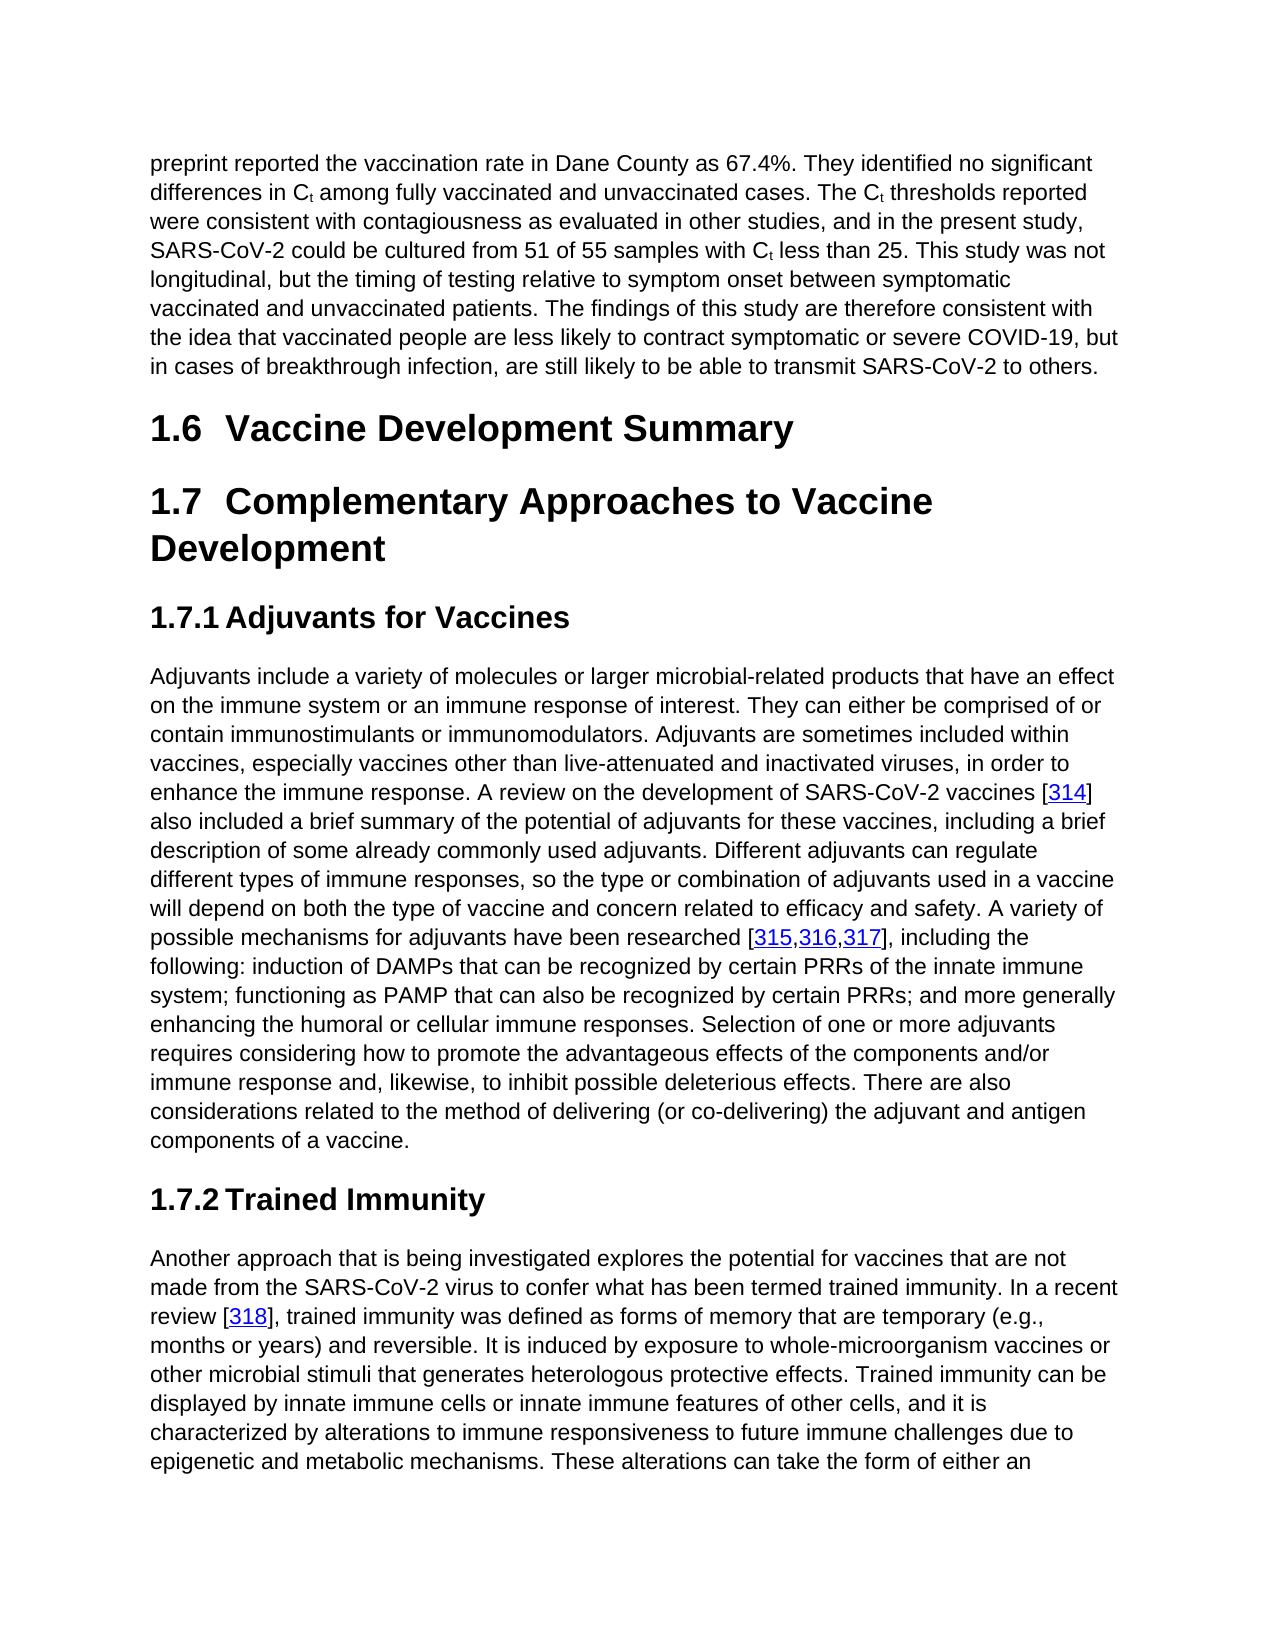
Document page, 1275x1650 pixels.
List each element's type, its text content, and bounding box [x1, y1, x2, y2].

subtitle 1.7.1 Adjuvants for Vaccines [150, 599, 1125, 635]
text Adjuvants include a variety of molecules or larger microbial-related products that have an effect on the immune system or an immune response of interest. They can either be comprised of or contain immunostimulants or immunomodulators. Adjuvants are sometimes included within vaccines, especially vaccines other than live-attenuated and inactivated viruses, in order to enhance the immune response. A review on the development of SARS-CoV-2 vaccines [314] also included a brief summary of the potential of adjuvants for these vaccines, including a brief description of some already commonly used adjuvants. Different adjuvants can regulate different types of immune responses, so the type or combination of adjuvants used in a vaccine will depend on both the type of vaccine and concern related to efficacy and safety. A variety of possible mechanisms for adjuvants have been researched [315,316,317], including the following: induction of DAMPs that can be recognized by certain PRRs of the innate immune system; functioning as PAMP that can also be recognized by certain PRRs; and more generally enhancing the humoral or cellular immune responses. Selection of one or more adjuvants requires considering how to promote the advantageous effects of the components and/or immune response and, likewise, to inhibit possible deleterious effects. There are also considerations related to the method of delivering (or co-delivering) the adjuvant and antigen components of a vaccine. [150, 663, 1125, 1153]
subtitle 1.6 Vaccine Development Summary [150, 407, 1125, 450]
subtitle 1.7.2 Trained Immunity [150, 1181, 1125, 1217]
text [150, 1245, 1125, 1474]
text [150, 150, 1125, 379]
subtitle 1.7 Complementary Approaches to Vaccine Development [150, 479, 1125, 569]
